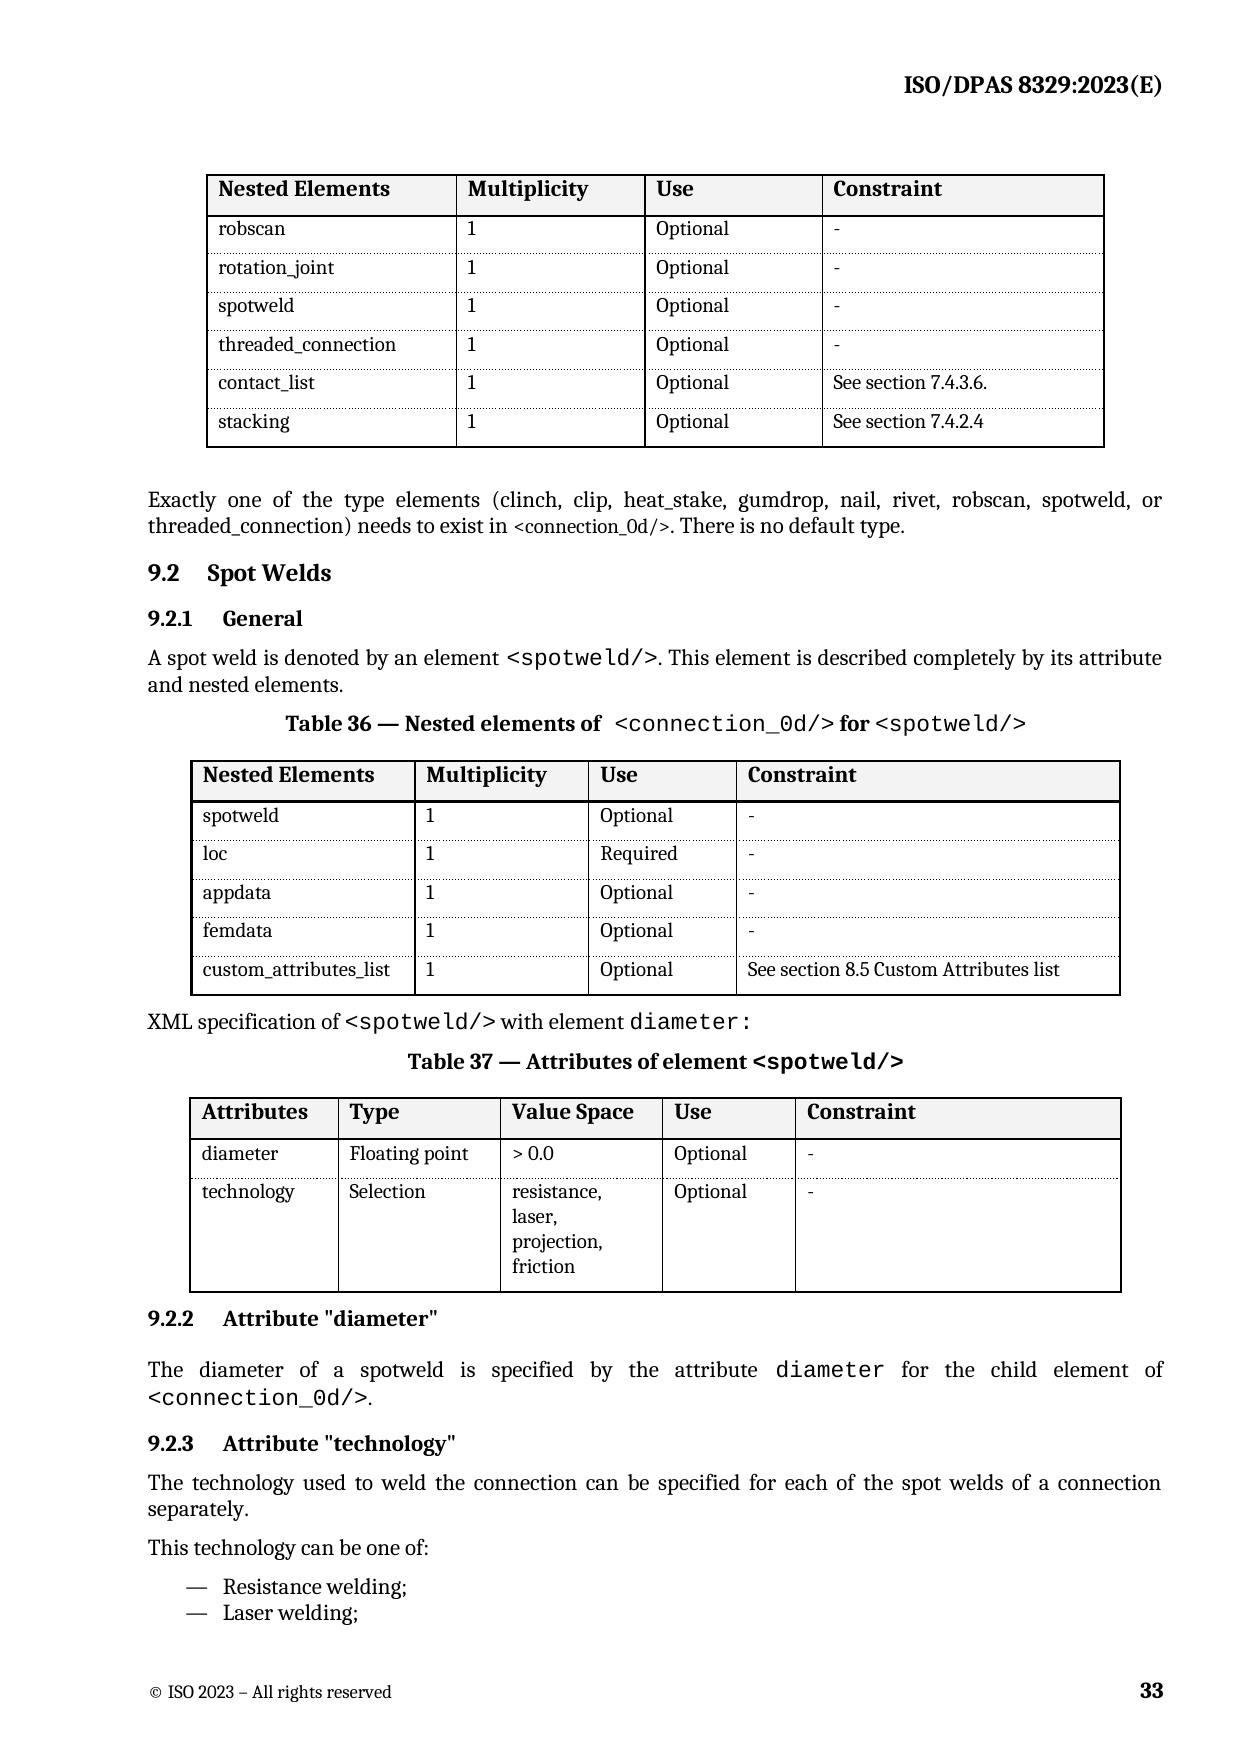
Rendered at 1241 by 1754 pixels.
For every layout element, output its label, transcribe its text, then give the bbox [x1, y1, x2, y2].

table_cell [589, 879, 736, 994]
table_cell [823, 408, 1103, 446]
subtitle Attribute "diameter" [148, 1306, 1163, 1332]
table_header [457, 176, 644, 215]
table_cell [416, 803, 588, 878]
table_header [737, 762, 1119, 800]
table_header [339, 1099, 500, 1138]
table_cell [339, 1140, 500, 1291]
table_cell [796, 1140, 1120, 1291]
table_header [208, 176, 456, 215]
text Exactly one of the type elements (clinch, clip, heat_stake, gumdrop, nail, rivet, robscan, spotweld, or threaded_connection) needs to exist in <connection_0d/>. There is no default type. [148, 487, 1163, 540]
text The technology used to weld the connection can be specified for each of the spot welds of a connection separately. [148, 1470, 1163, 1522]
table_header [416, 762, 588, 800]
text XML specification of <spotweld/> with element diameter: [148, 1009, 1163, 1036]
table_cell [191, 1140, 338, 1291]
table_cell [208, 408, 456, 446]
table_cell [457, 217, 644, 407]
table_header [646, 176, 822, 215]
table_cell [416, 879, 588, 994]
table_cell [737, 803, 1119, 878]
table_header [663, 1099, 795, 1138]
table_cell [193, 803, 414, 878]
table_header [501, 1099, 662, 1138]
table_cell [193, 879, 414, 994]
subtitle General [148, 606, 1163, 632]
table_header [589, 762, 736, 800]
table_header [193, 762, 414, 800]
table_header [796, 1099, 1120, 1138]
list Resistance welding; [185, 1574, 1163, 1600]
text This technology can be one of: [148, 1535, 1163, 1561]
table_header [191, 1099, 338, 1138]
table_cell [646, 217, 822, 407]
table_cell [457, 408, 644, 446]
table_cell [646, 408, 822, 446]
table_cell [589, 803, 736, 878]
list Laser welding; [185, 1600, 1163, 1626]
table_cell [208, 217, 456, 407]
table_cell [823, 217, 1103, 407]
text Table 36 — Nested elements of <connection_0d/> for <spotweld/> [148, 711, 1163, 739]
text Table 37 — Attributes of element <spotweld/> [148, 1049, 1163, 1076]
text The diameter of a spotweld is specified by the attribute diameter for the child element of <connection_0d/>. [148, 1357, 1163, 1412]
subtitle Attribute "technology" [148, 1431, 1163, 1457]
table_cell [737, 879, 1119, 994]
subtitle Spot Welds [148, 558, 1163, 587]
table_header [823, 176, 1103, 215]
text A spot weld is denoted by an element <spotweld/>. This element is described completely by its attribute and nested elements. [148, 645, 1163, 699]
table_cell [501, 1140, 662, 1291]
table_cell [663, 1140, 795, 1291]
